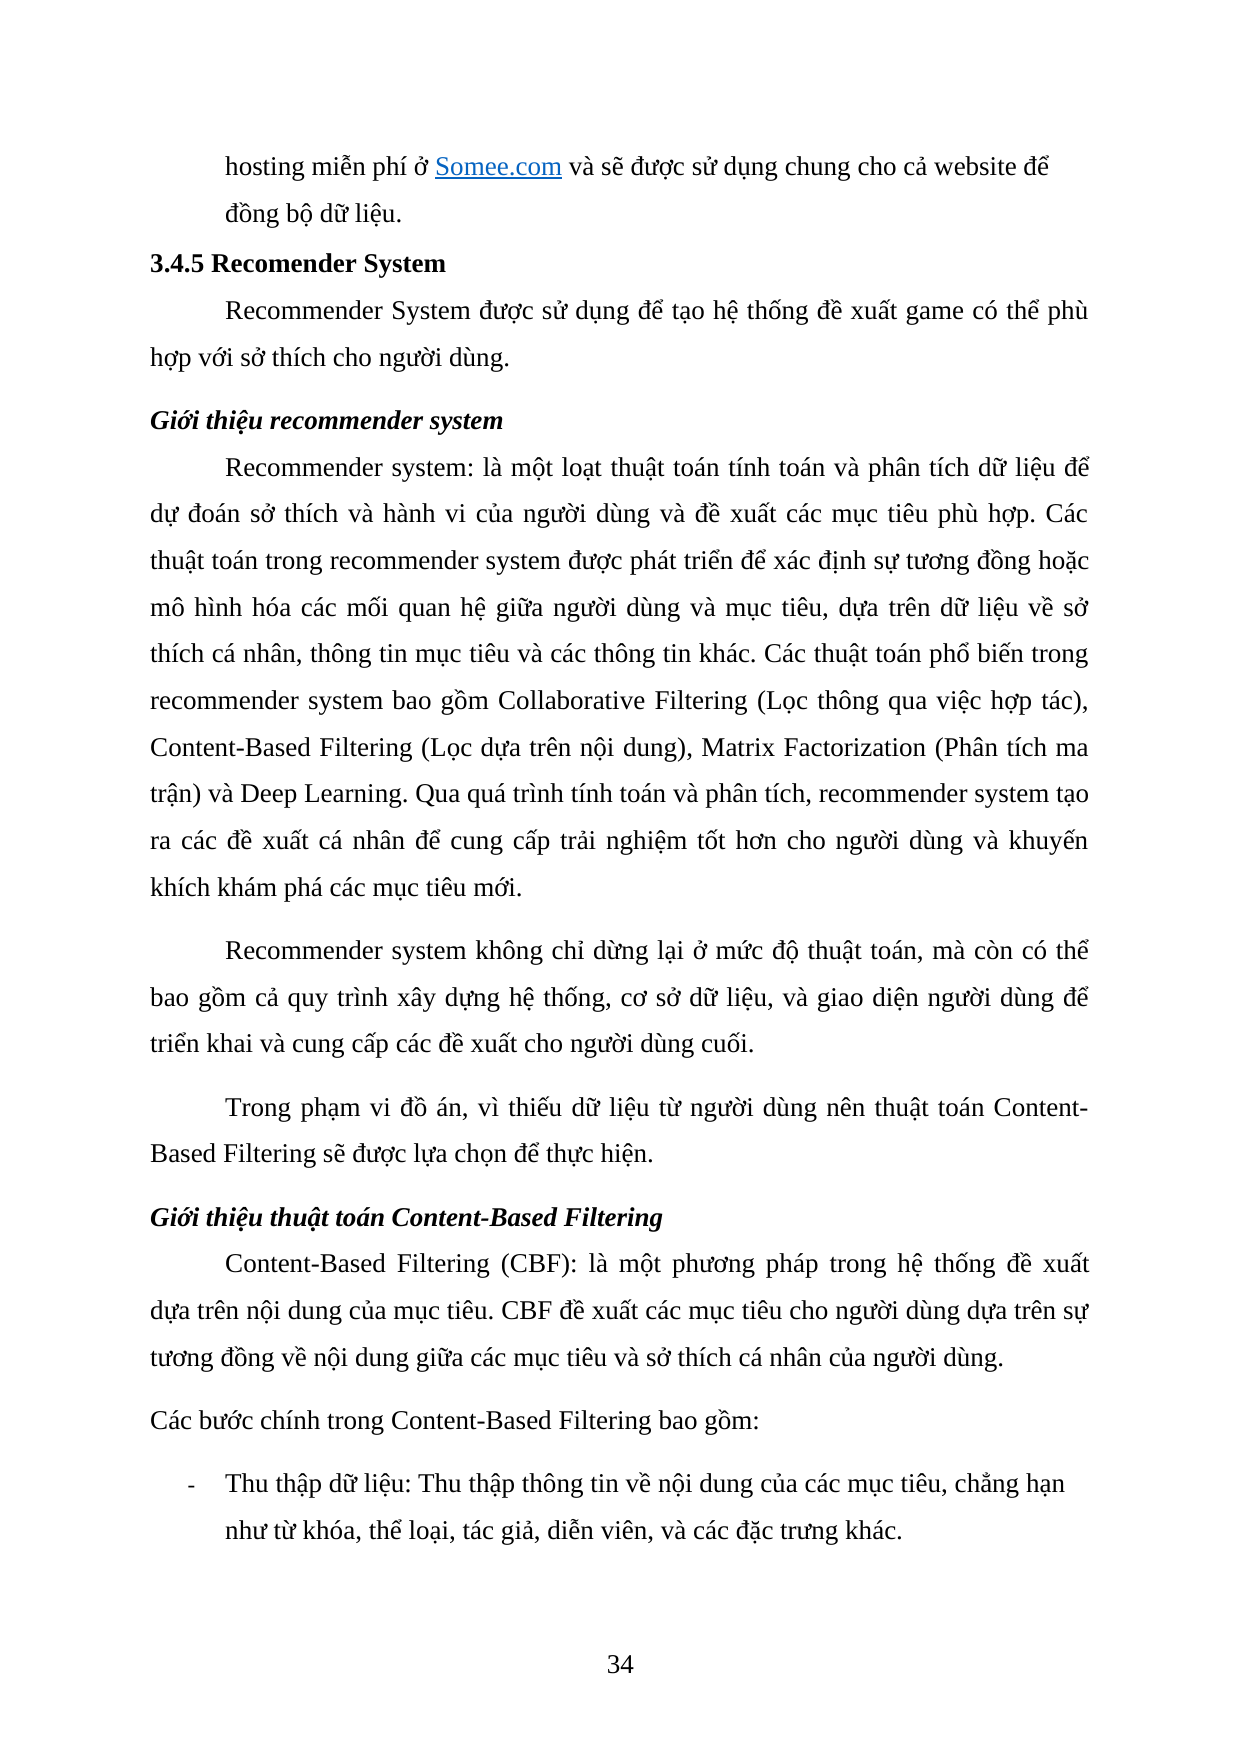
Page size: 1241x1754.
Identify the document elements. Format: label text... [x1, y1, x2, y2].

text Content-Based Filtering (CBF): là một phương pháp trong hệ thống đề xuất dựa trên nội dung của mục tiêu. CBF đề xuất các mục tiêu cho người dùng dựa trên sự tương đồng về nội dung giữa các mục tiêu và sở thích cá nhân của người dùng. [150, 1247, 1090, 1372]
subtitle 3.4.5 Recomender System [150, 247, 1090, 279]
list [187, 150, 1090, 228]
list Thu thập dữ liệu: Thu thập thông tin về nội dung của các mục tiêu, chẳng hạn như từ khóa, thể loại, tác giả, diễn viên, và các đặc trưng khác. [187, 1467, 1090, 1545]
text Trong phạm vi đồ án, vì thiếu dữ liệu từ người dùng nên thuật toán Content-Based Filtering sẽ được lựa chọn để thực hiện. [150, 1091, 1090, 1169]
subtitle Giới thiệu recommender system [150, 404, 1090, 435]
text Recommender System được sử dụng để tạo hệ thống đề xuất game có thể phù hợp với sở thích cho người dùng. [150, 294, 1090, 372]
text Recommender system: là một loạt thuật toán tính toán và phân tích dữ liệu để dự đoán sở thích và hành vi của người dùng và đề xuất các mục tiêu phù hợp. Các thuật toán trong recommender system được phát triển để xác định sự tương đồng hoặc mô hình hóa các mối quan hệ giữa người dùng và mục tiêu, dựa trên dữ liệu về sở thích cá nhân, thông tin mục tiêu và các thông tin khác. Các thuật toán phổ biến trong recommender system bao gồm Collaborative Filtering (Lọc thông qua việc hợp tác), Content-Based Filtering (Lọc dựa trên nội dung), Matrix Factorization (Phân tích ma trận) và Deep Learning. Qua quá trình tính toán và phân tích, recommender system tạo ra các đề xuất cá nhân để cung cấp trải nghiệm tốt hơn cho người dùng và khuyến khích khám phá các mục tiêu mới. [150, 451, 1090, 902]
subtitle Giới thiệu thuật toán Content-Based Filtering [150, 1201, 1090, 1232]
text Recommender system không chỉ dừng lại ở mức độ thuật toán, mà còn có thể bao gồm cả quy trình xây dựng hệ thống, cơ sở dữ liệu, và giao diện người dùng để triển khai và cung cấp các đề xuất cho người dùng cuối. [150, 934, 1090, 1059]
text Các bước chính trong Content-Based Filtering bao gồm: [150, 1404, 1090, 1435]
